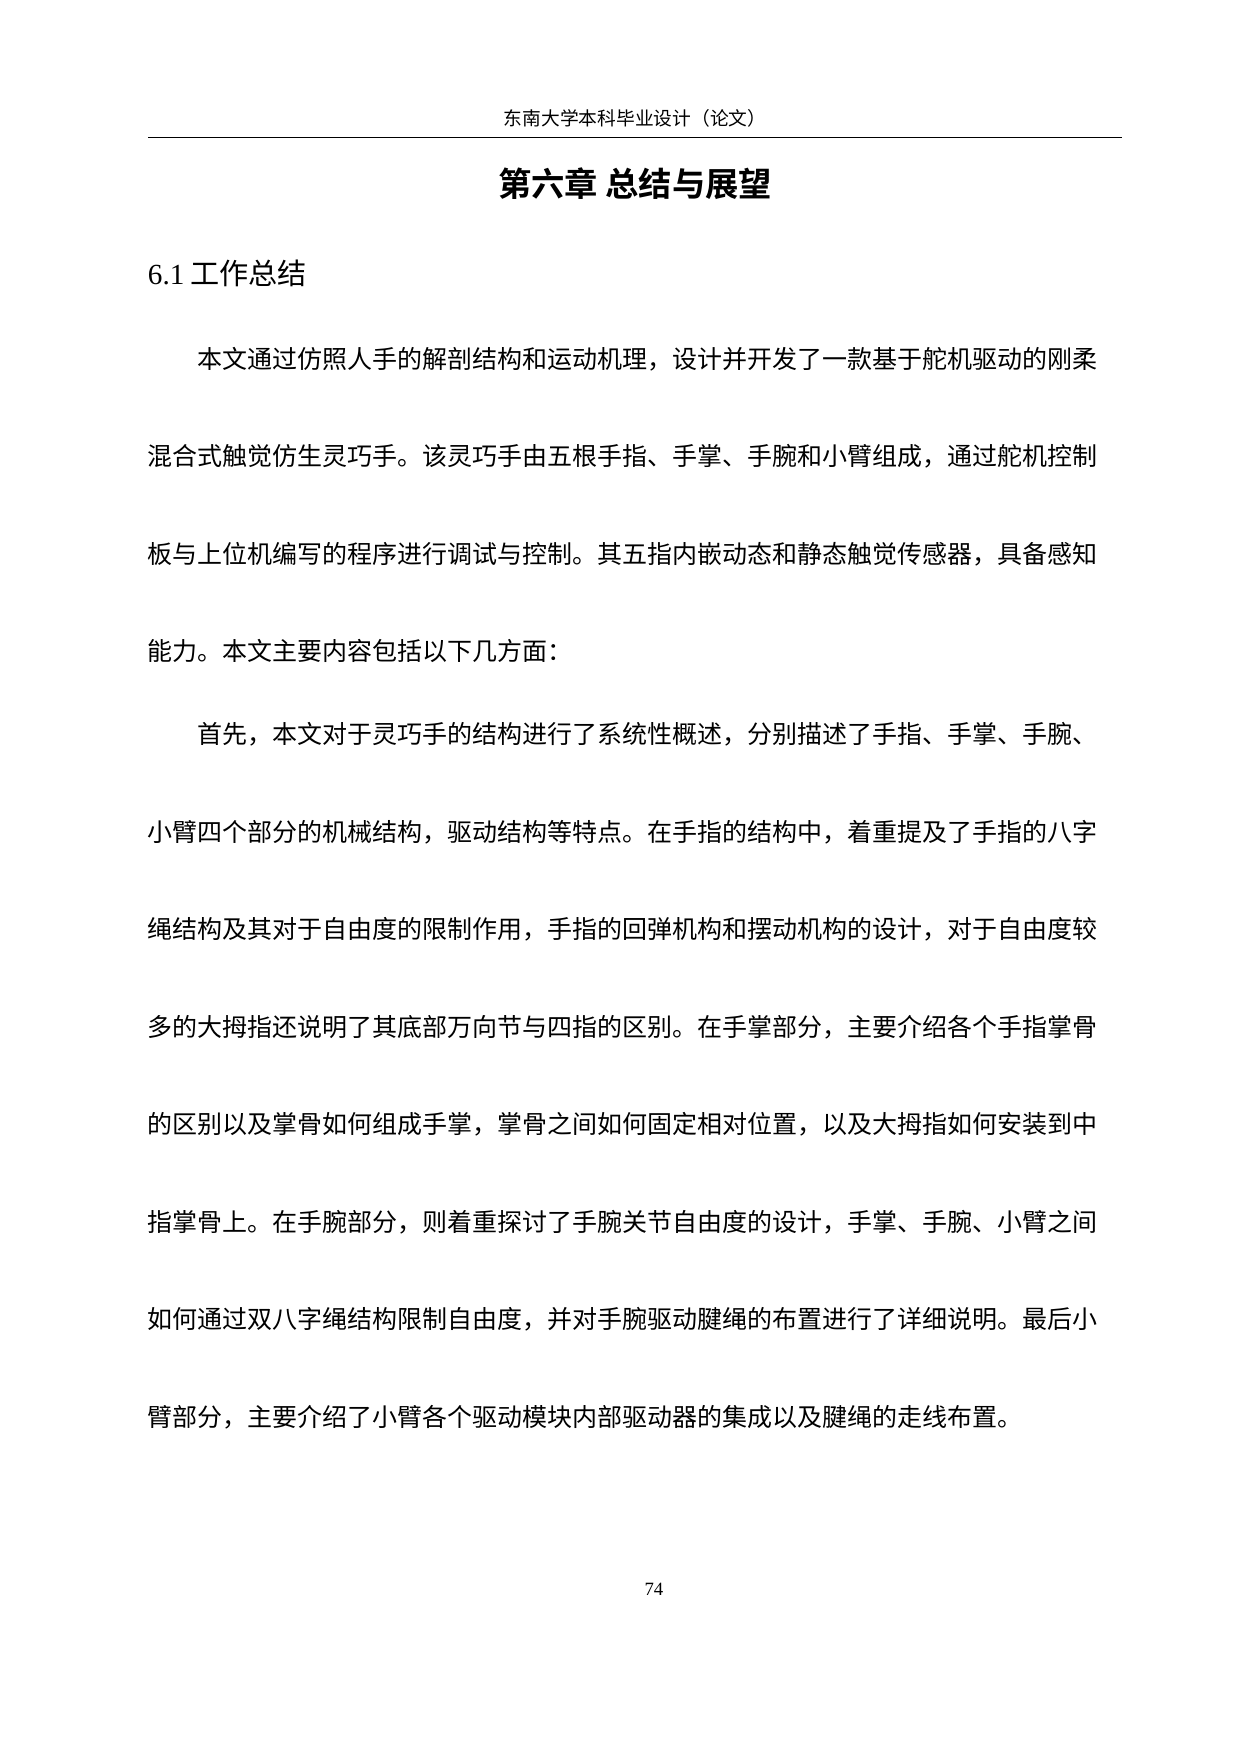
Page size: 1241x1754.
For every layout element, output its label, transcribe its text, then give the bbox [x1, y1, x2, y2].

text 本文通过仿照人手的解剖结构和运动机理，设计并开发了一款基于舵机驱动的刚柔混合式触觉仿生灵巧手。该灵巧手由五根手指、手掌、手腕和小臂组成，通过舵机控制板与上位机编写的程序进行调试与控制。其五指内嵌动态和静态触觉传感器，具备感知能力。本文主要内容包括以下几方面： [148, 325, 1122, 682]
text 首先，本文对于灵巧手的结构进行了系统性概述，分别描述了手指、手掌、手腕、小臂四个部分的机械结构，驱动结构等特点。在手指的结构中，着重提及了手指的八字绳结构及其对于自由度的限制作用，手指的回弹机构和摆动机构的设计，对于自由度较多的大拇指还说明了其底部万向节与四指的区别。在手掌部分，主要介绍各个手指掌骨的区别以及掌骨如何组成手掌，掌骨之间如何固定相对位置，以及大拇指如何安装到中指掌骨上。在手腕部分，则着重探讨了手腕关节自由度的设计，手掌、手腕、小臂之间如何通过双八字绳结构限制自由度，并对手腕驱动腱绳的布置进行了详细说明。最后小臂部分，主要介绍了小臂各个驱动模块内部驱动器的集成以及腱绳的走线布置。 [148, 701, 1122, 1448]
text 第六章 总结与展望 [148, 150, 1122, 215]
text 6.1工作总结 [148, 239, 1122, 304]
